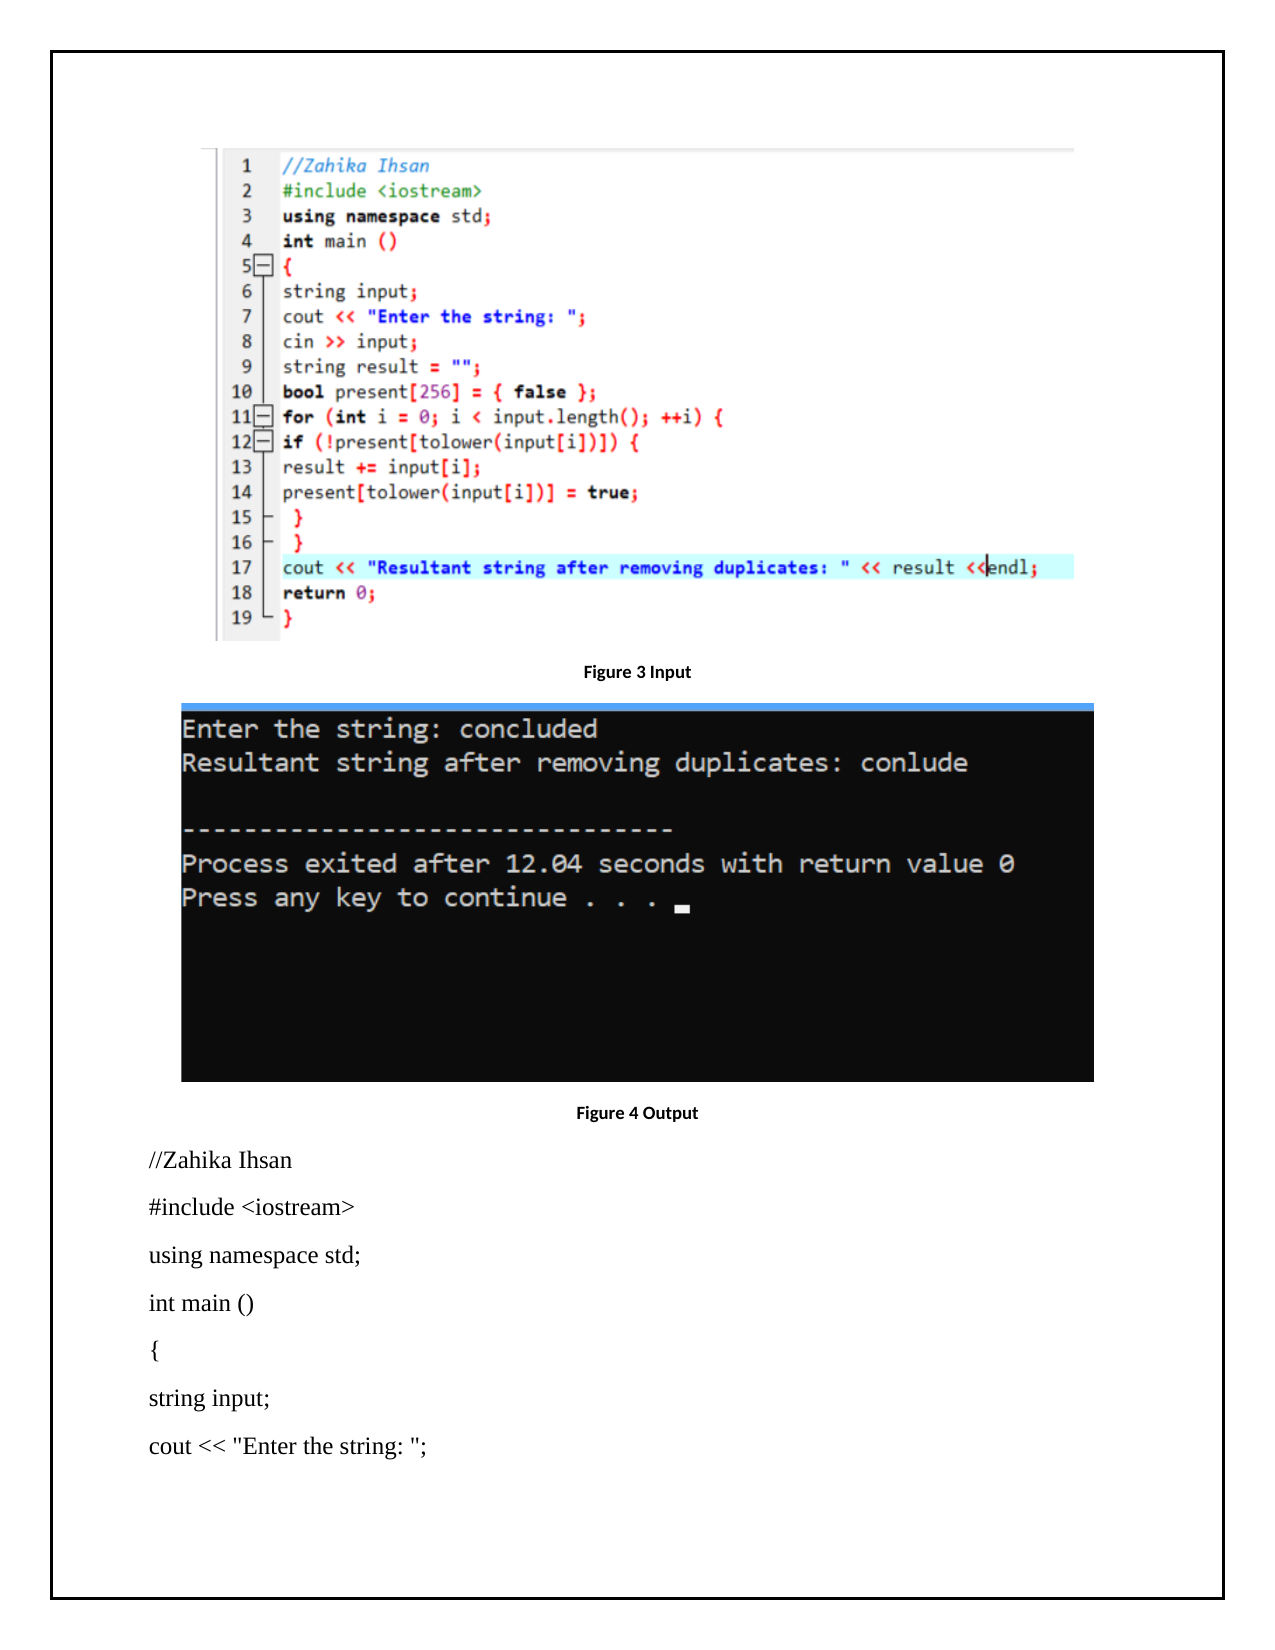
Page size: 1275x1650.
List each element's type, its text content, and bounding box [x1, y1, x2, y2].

picture [200, 148, 1075, 641]
text string input; [148, 1383, 1126, 1412]
text #include <iostream> [148, 1192, 1126, 1221]
text Figure 4 Output [148, 1101, 1126, 1124]
text using namespace std; [148, 1240, 1126, 1269]
picture [181, 703, 1094, 1082]
text //Zahika Ihsan [148, 1145, 1126, 1173]
text Figure 3 Input [148, 660, 1126, 683]
text cout << "Enter the string: "; [148, 1431, 1126, 1460]
text { [148, 1336, 1126, 1364]
text int main () [148, 1288, 1126, 1317]
